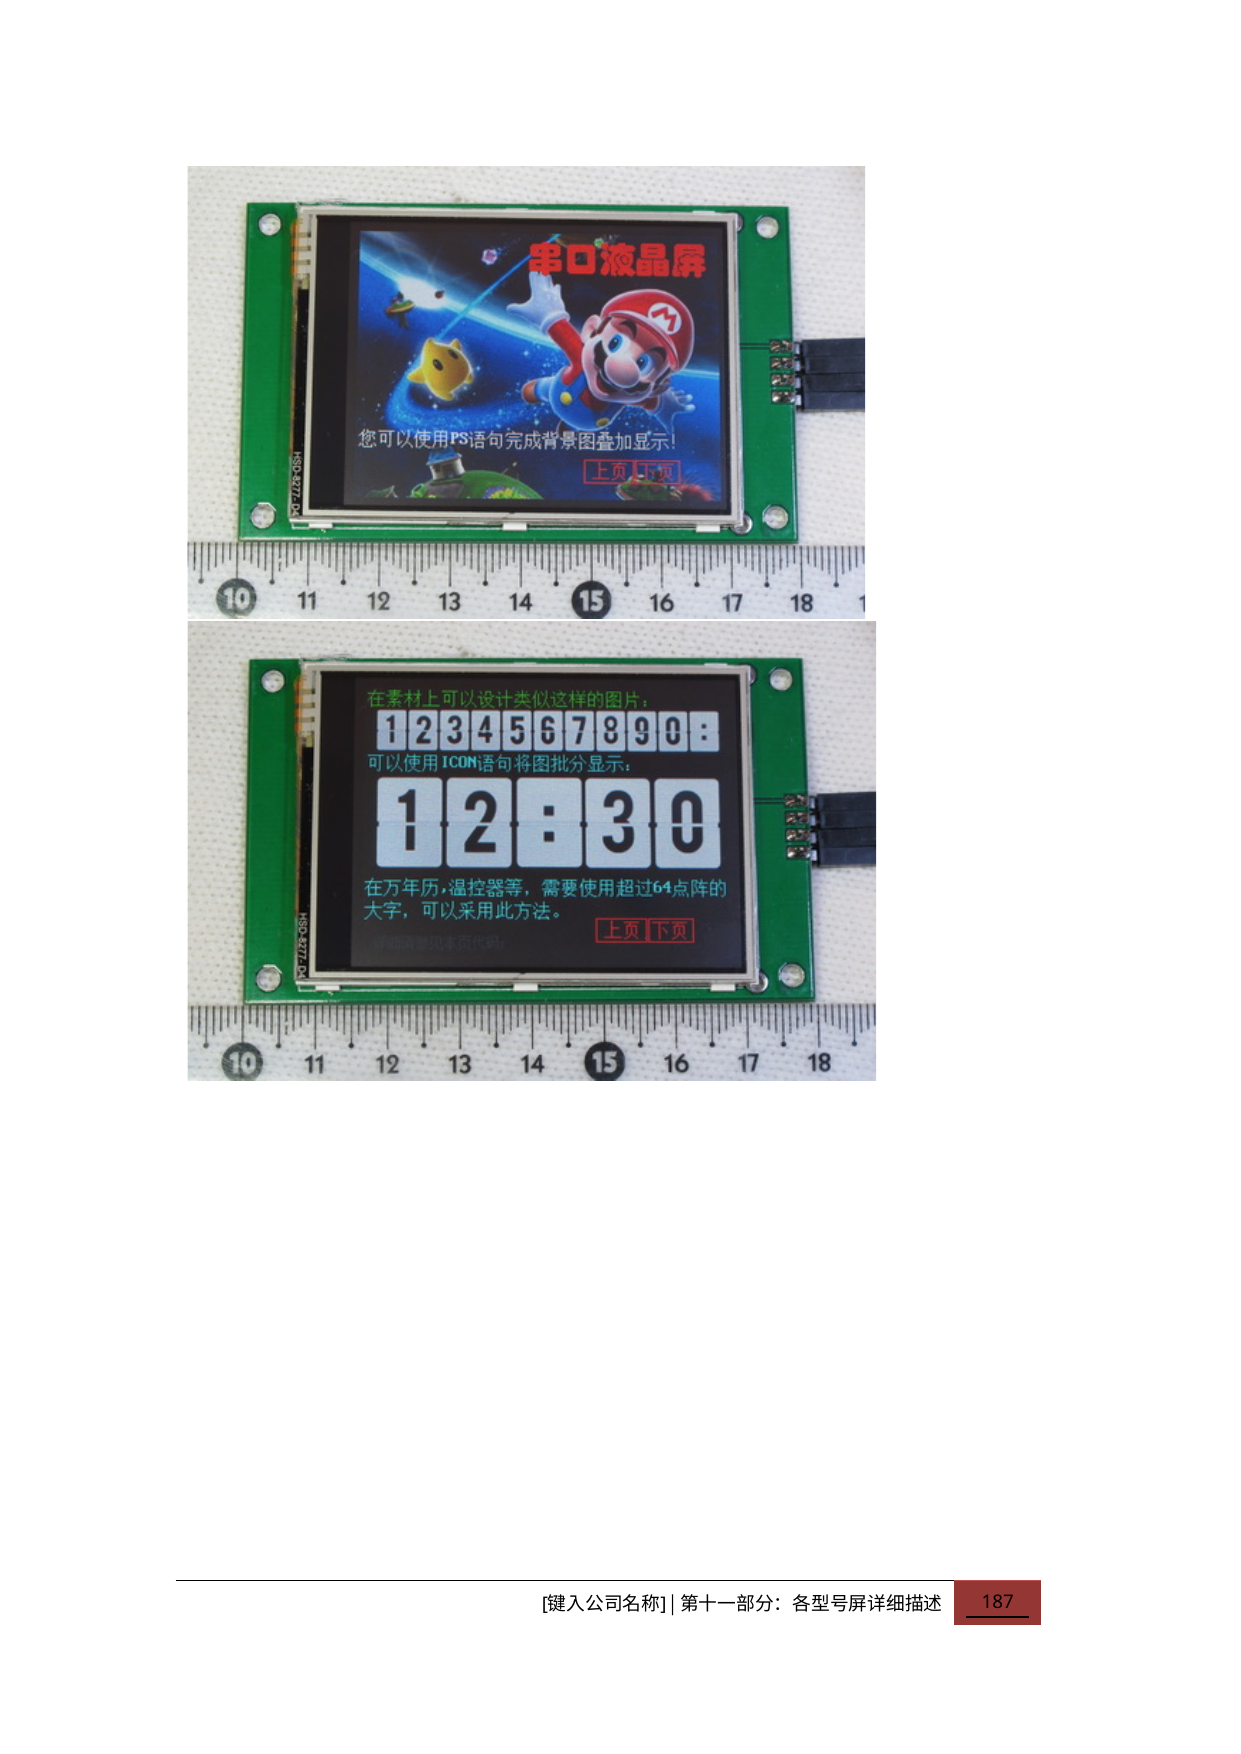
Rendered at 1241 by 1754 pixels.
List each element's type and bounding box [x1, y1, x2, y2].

picture [187, 166, 866, 619]
picture [187, 621, 877, 1081]
